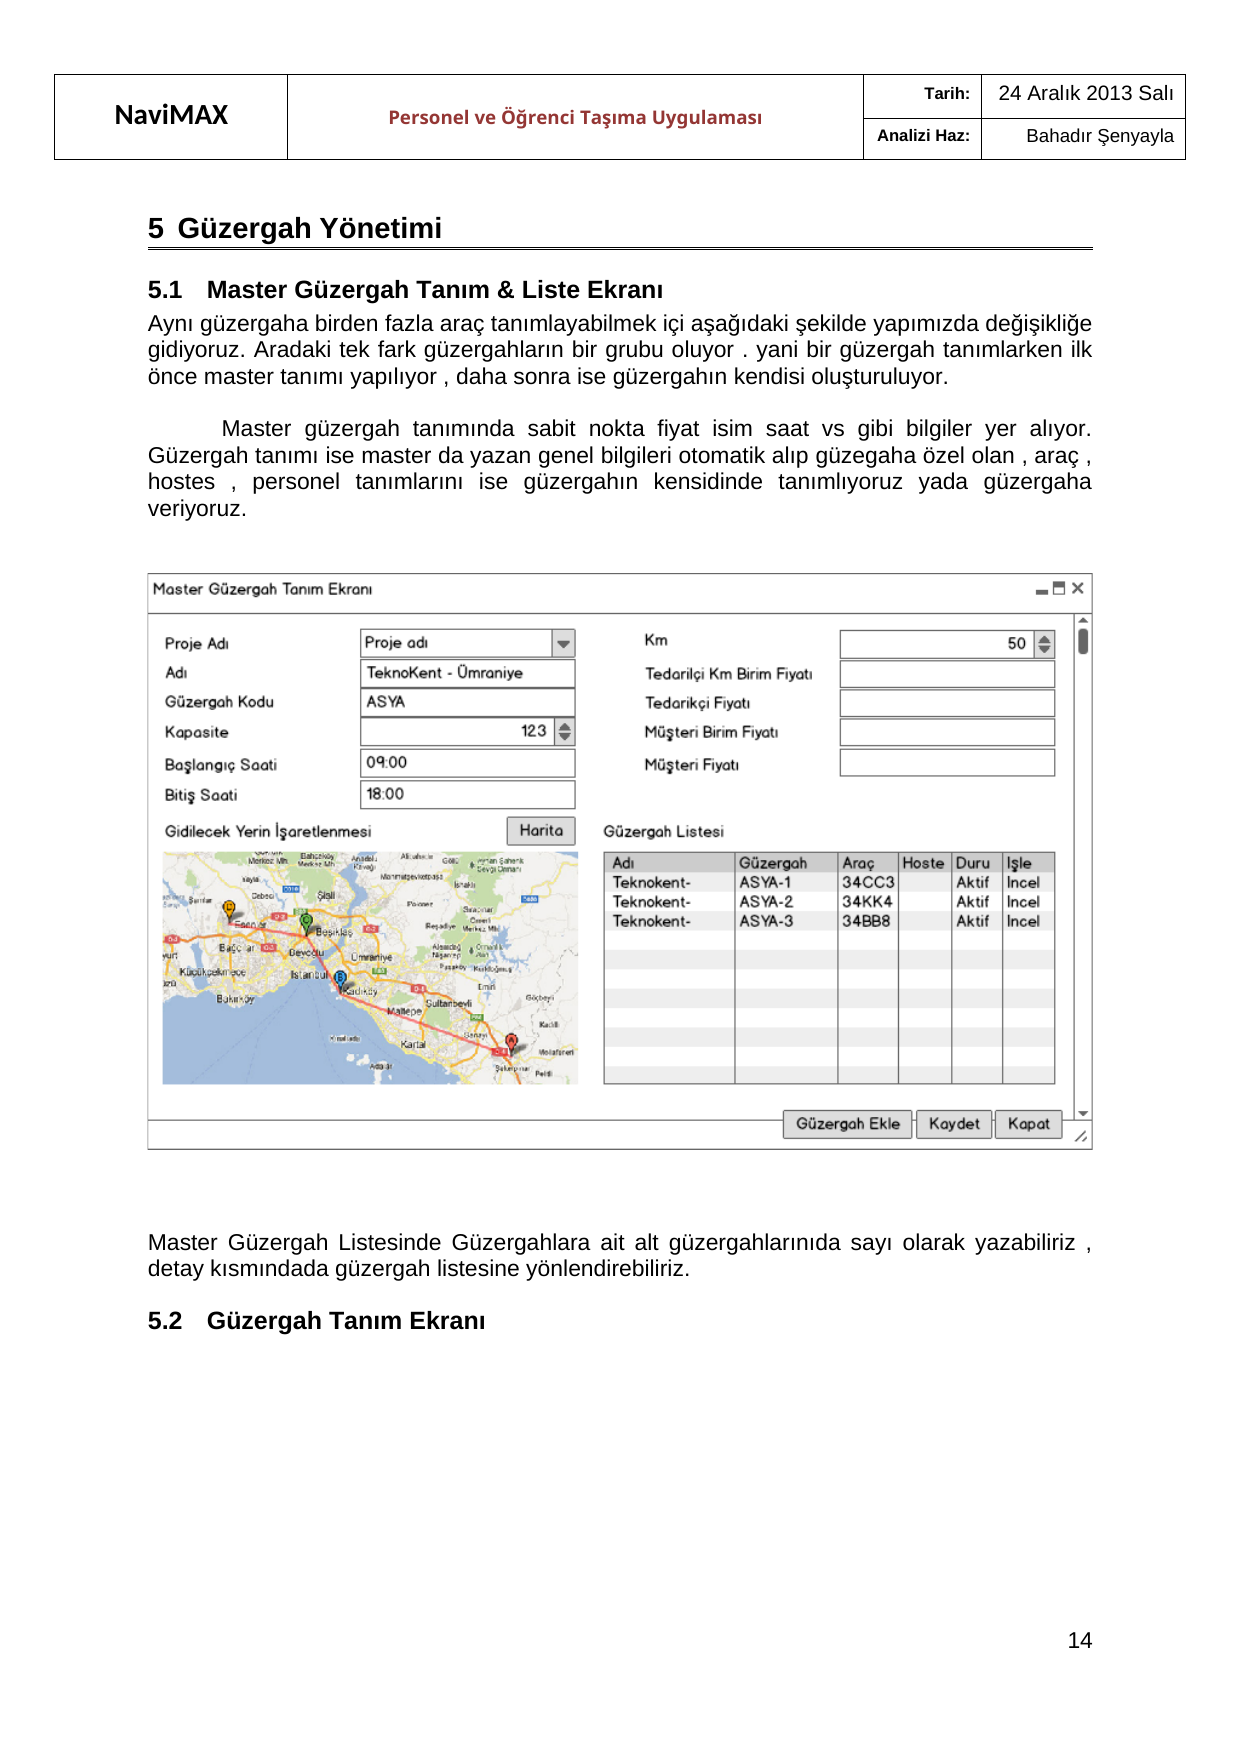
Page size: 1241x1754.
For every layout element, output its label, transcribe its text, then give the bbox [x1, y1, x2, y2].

text Master Güzergah Listesinde Güzergahlara ait alt güzergahlarınıda sayı olarak yazabiliriz , detay kısmındada güzergah listesine yönlendirebiliriz. [148, 1228, 1093, 1281]
text Aynı güzergaha birden fazla araç tanımlayabilmek içi aşağıdaki şekilde yapımızda değişikliğe gidiyoruz. Aradaki tek fark güzergahların bir grubu oluyor . yani bir güzergah tanımlarken ilk önce master tanımı yapılıyor , daha sonra ise güzergahın kendisi oluşturuluyor. [148, 310, 1093, 389]
picture [147, 573, 1093, 1150]
subtitle Master Güzergah Tanım & Liste Ekranı [148, 275, 1093, 304]
subtitle Güzergah Tanım Ekranı [148, 1306, 1093, 1335]
subtitle Güzergah Yönetimi [148, 211, 1093, 247]
text Master güzergah tanımında sabit nokta fiyat isim saat vs gibi bilgiler yer alıyor. Güzergah tanımı ise master da yazan genel bilgileri otomatik alıp güzegaha özel olan , araç , hostes , personel tanımlarını ise güzergahın kensidinde tanımlıyoruz yada güzergaha veriyoruz. [148, 415, 1093, 521]
